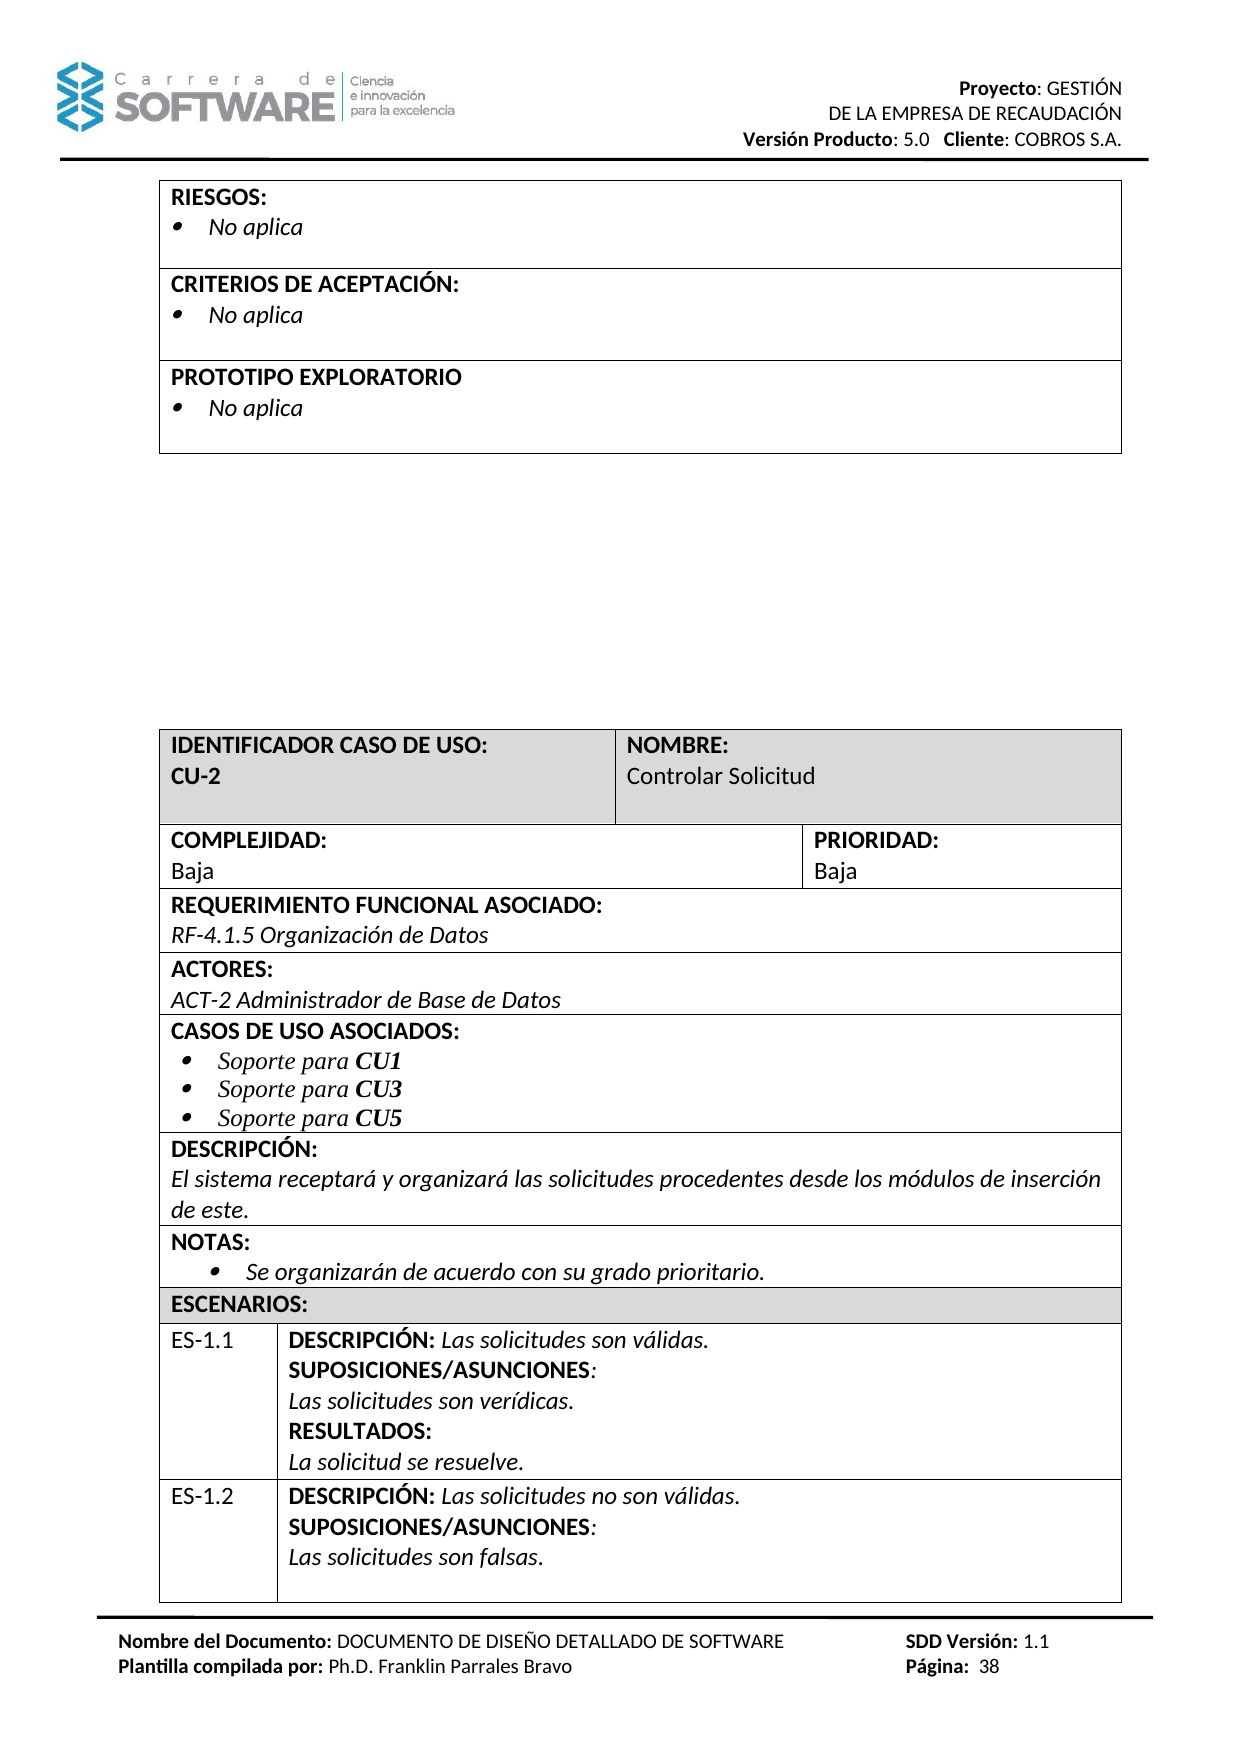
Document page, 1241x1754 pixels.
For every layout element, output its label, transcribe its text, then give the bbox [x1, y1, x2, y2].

table_cell CASOS DE USO ASOCIADOS: Soporte para CU1 Soporte para CU3 Soporte para CU5 [160, 1015, 1121, 1132]
table_cell COMPLEJIDAD: Baja [160, 825, 802, 888]
table_cell RIESGOS: No aplica [160, 181, 1121, 267]
table_header NOMBRE: Controlar Solicitud [616, 730, 1121, 823]
table_cell REQUERIMIENTO FUNCIONAL ASOCIADO: RF-4.1.5 Organización de Datos [160, 889, 1121, 952]
table_cell ESCENARIOS: [160, 1288, 1121, 1323]
picture [46, 46, 461, 154]
table_cell ES-1.2 [160, 1480, 277, 1602]
table_cell ES-1.1 [160, 1324, 277, 1479]
table_cell ACTORES: ACT-2 Administrador de Base de Datos [160, 953, 1121, 1014]
table_cell NOTAS: Se organizarán de acuerdo con su grado prioritario. [160, 1226, 1121, 1287]
table_cell DESCRIPCIÓN: El sistema receptará y organizará las solicitudes procedentes desde los módulos de inserción de este. [160, 1133, 1121, 1225]
table_cell PROTOTIPO EXPLORATORIO No aplica [160, 361, 1121, 453]
table_header IDENTIFICADOR CASO DE USO: CU-2 [160, 730, 615, 823]
table_cell DESCRIPCIÓN: Las solicitudes son válidas. SUPOSICIONES/ASUNCIONES: Las solicitudes son verídicas. RESULTADOS: La solicitud se resuelve. [278, 1324, 1121, 1479]
table_cell PRIORIDAD: Baja [803, 825, 1121, 888]
table_cell CRITERIOS DE ACEPTACIÓN: No aplica [160, 269, 1121, 360]
